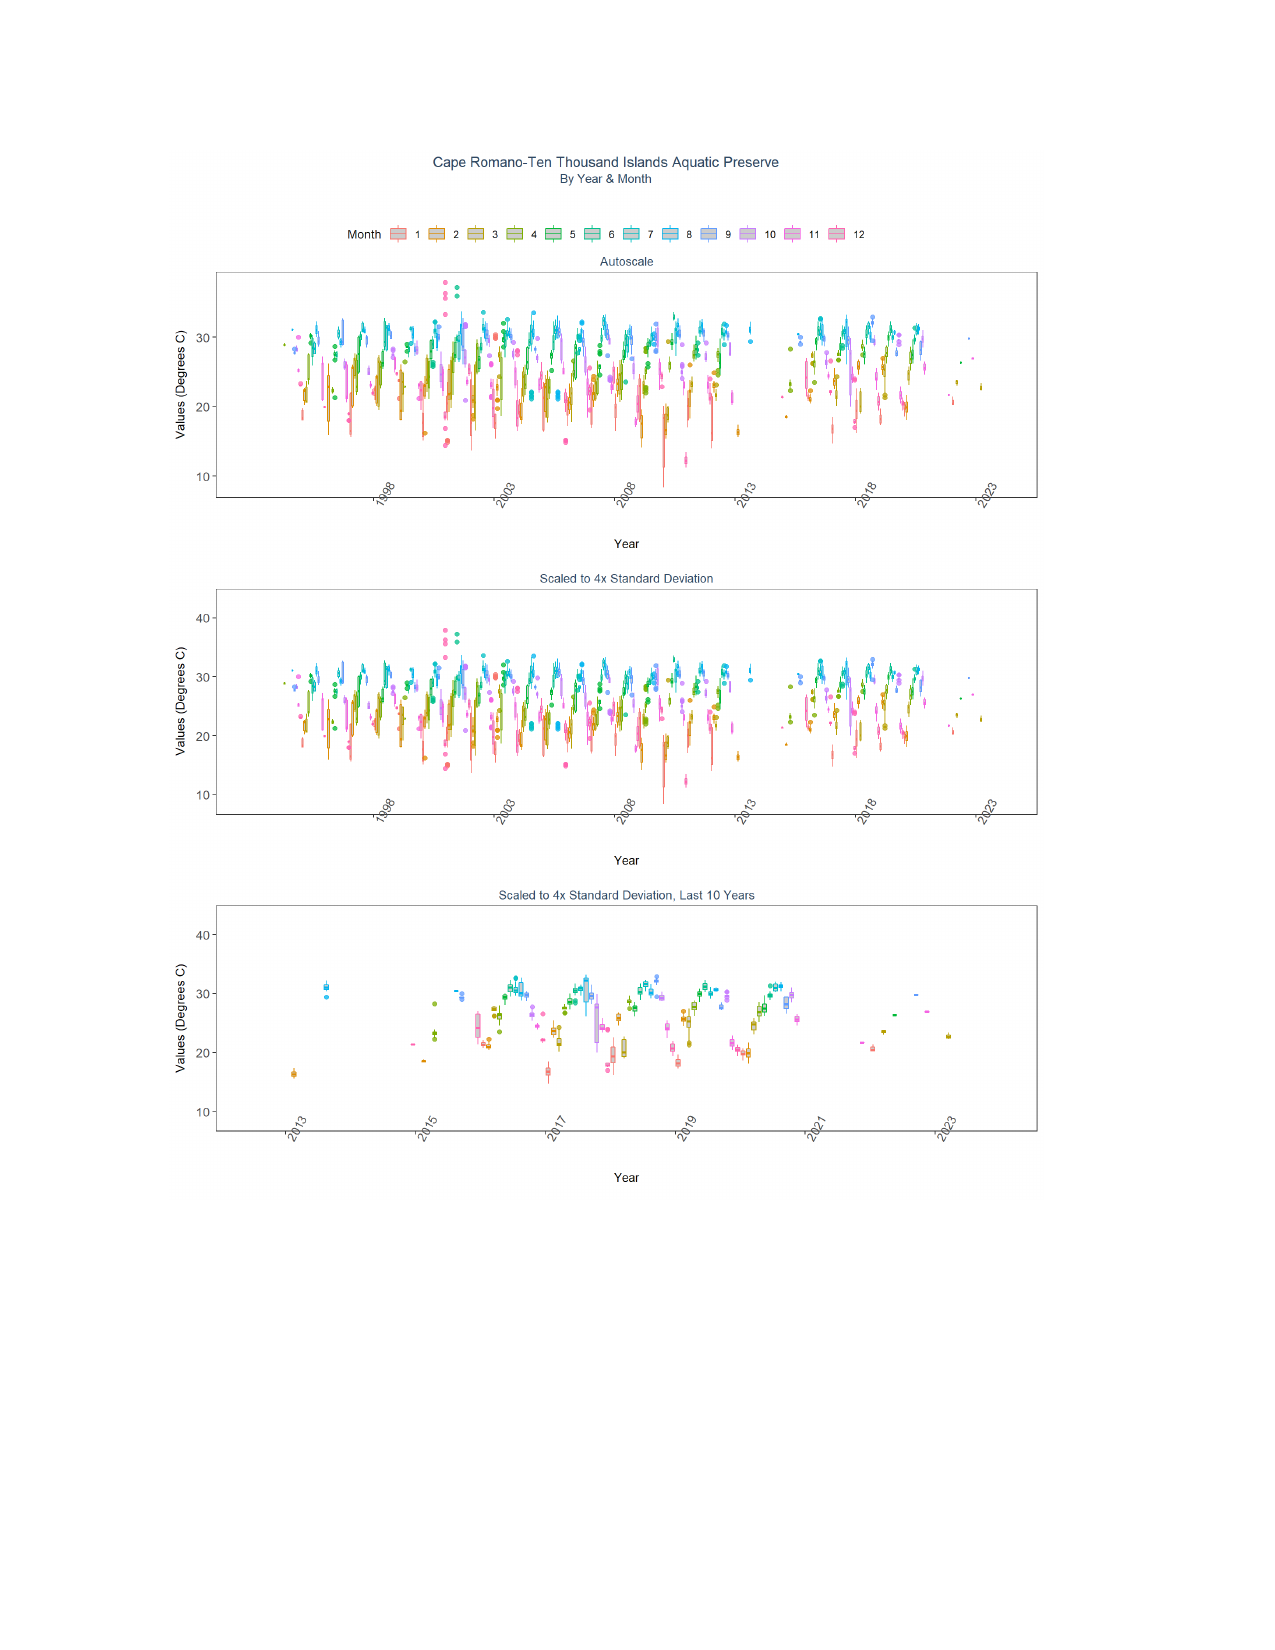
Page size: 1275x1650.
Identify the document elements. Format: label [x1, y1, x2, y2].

picture [168, 150, 1044, 1200]
